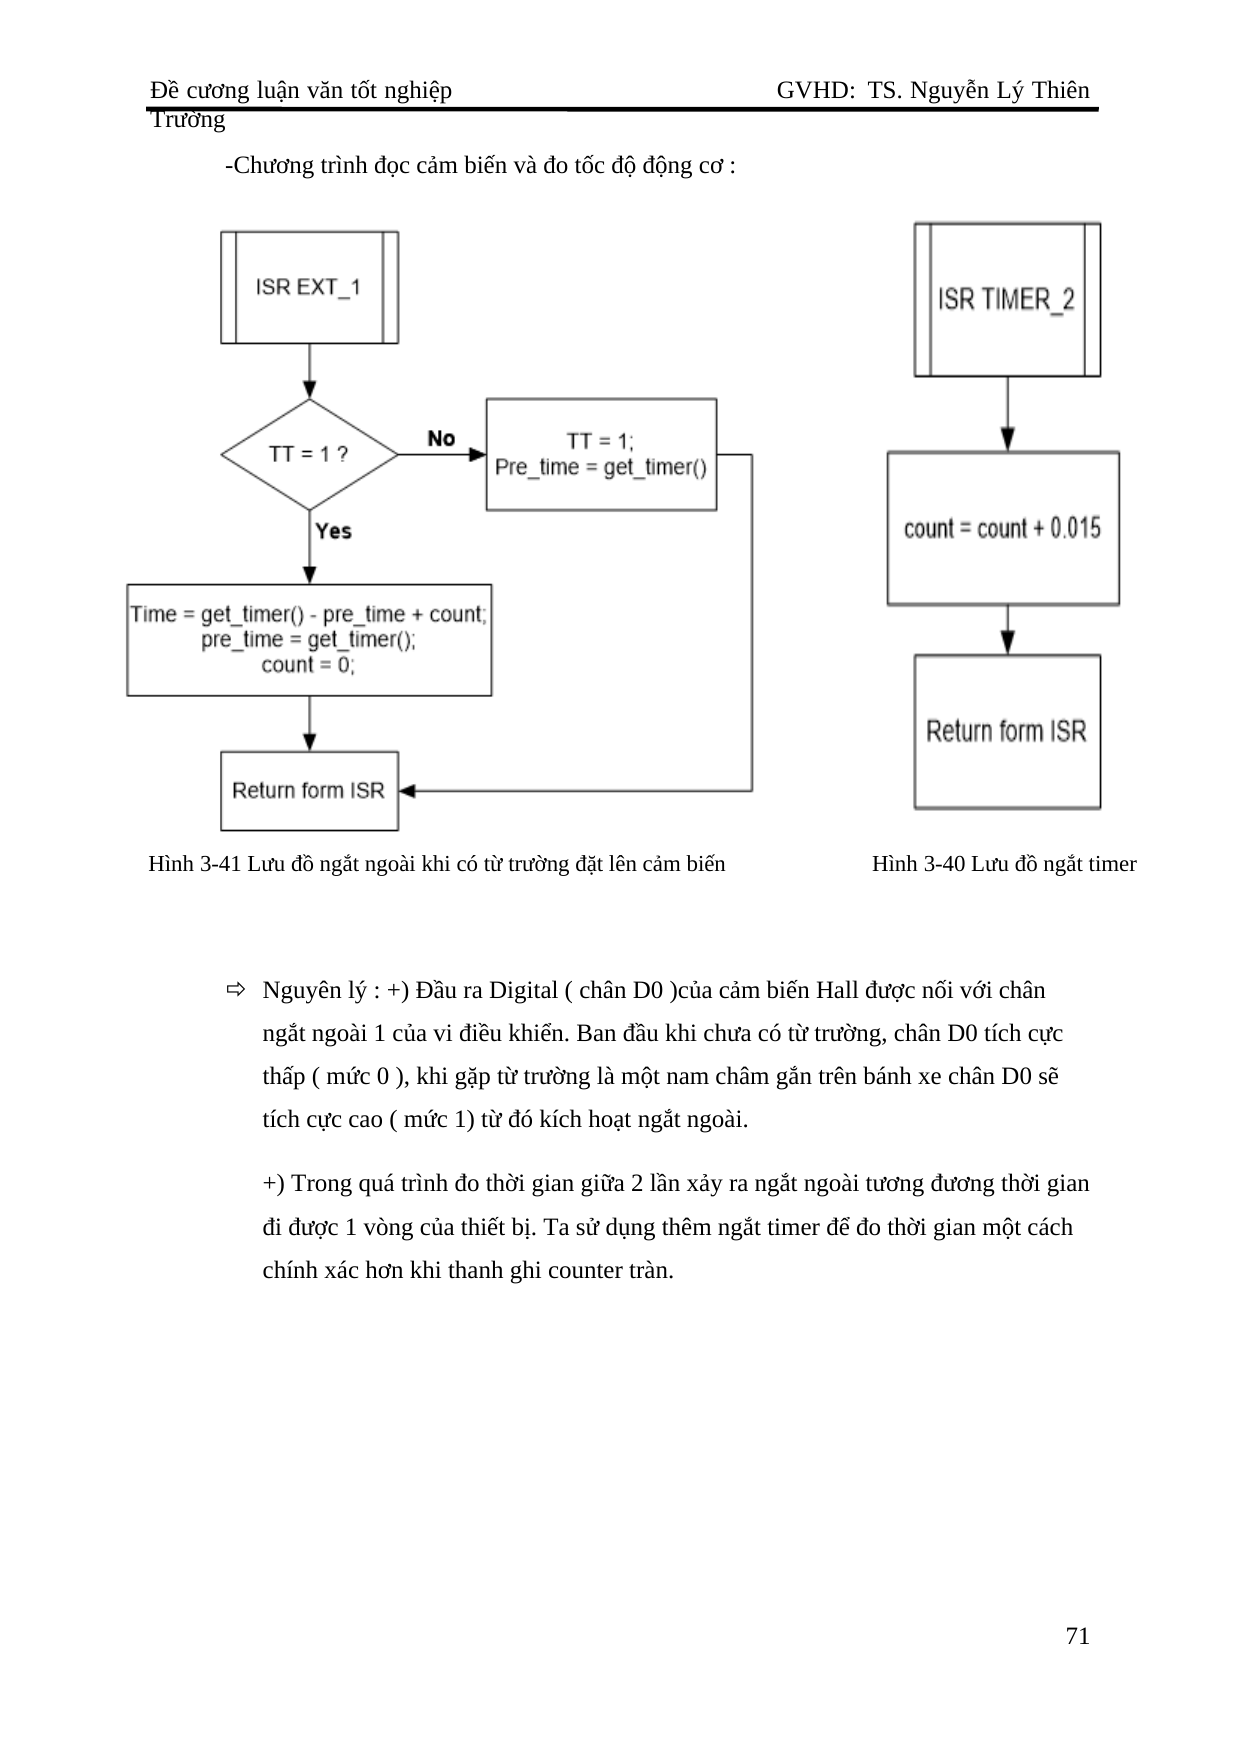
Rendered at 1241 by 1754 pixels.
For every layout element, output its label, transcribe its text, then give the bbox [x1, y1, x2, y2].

text -Chương trình đọc cảm biến và đo tốc độ động cơ : [225, 150, 1090, 179]
text +) Trong quá trình đo thời gian giữa 2 lần xảy ra ngắt ngoài tương đương thời gian đi được 1 vòng của thiết bị. Ta sử dụng thêm ngắt timer để đo thời gian một cách chính xác hơn khi thanh ghi counter tràn. [262, 1168, 1090, 1283]
picture [851, 200, 1158, 841]
picture [111, 227, 764, 841]
list Nguyên lý : +) Đầu ra Digital ( chân D0 )của cảm biến Hall được nối với chân ngắt ngoài 1 của vi điều khiển. Ban đầu khi chưa có từ trường, chân D0 tích cực thấp ( mức 0 ), khi gặp từ trường là một nam châm gắn trên bánh xe chân D0 sẽ tích cực cao ( mức 1) từ đó kích hoạt ngắt ngoài. [225, 975, 1090, 1133]
